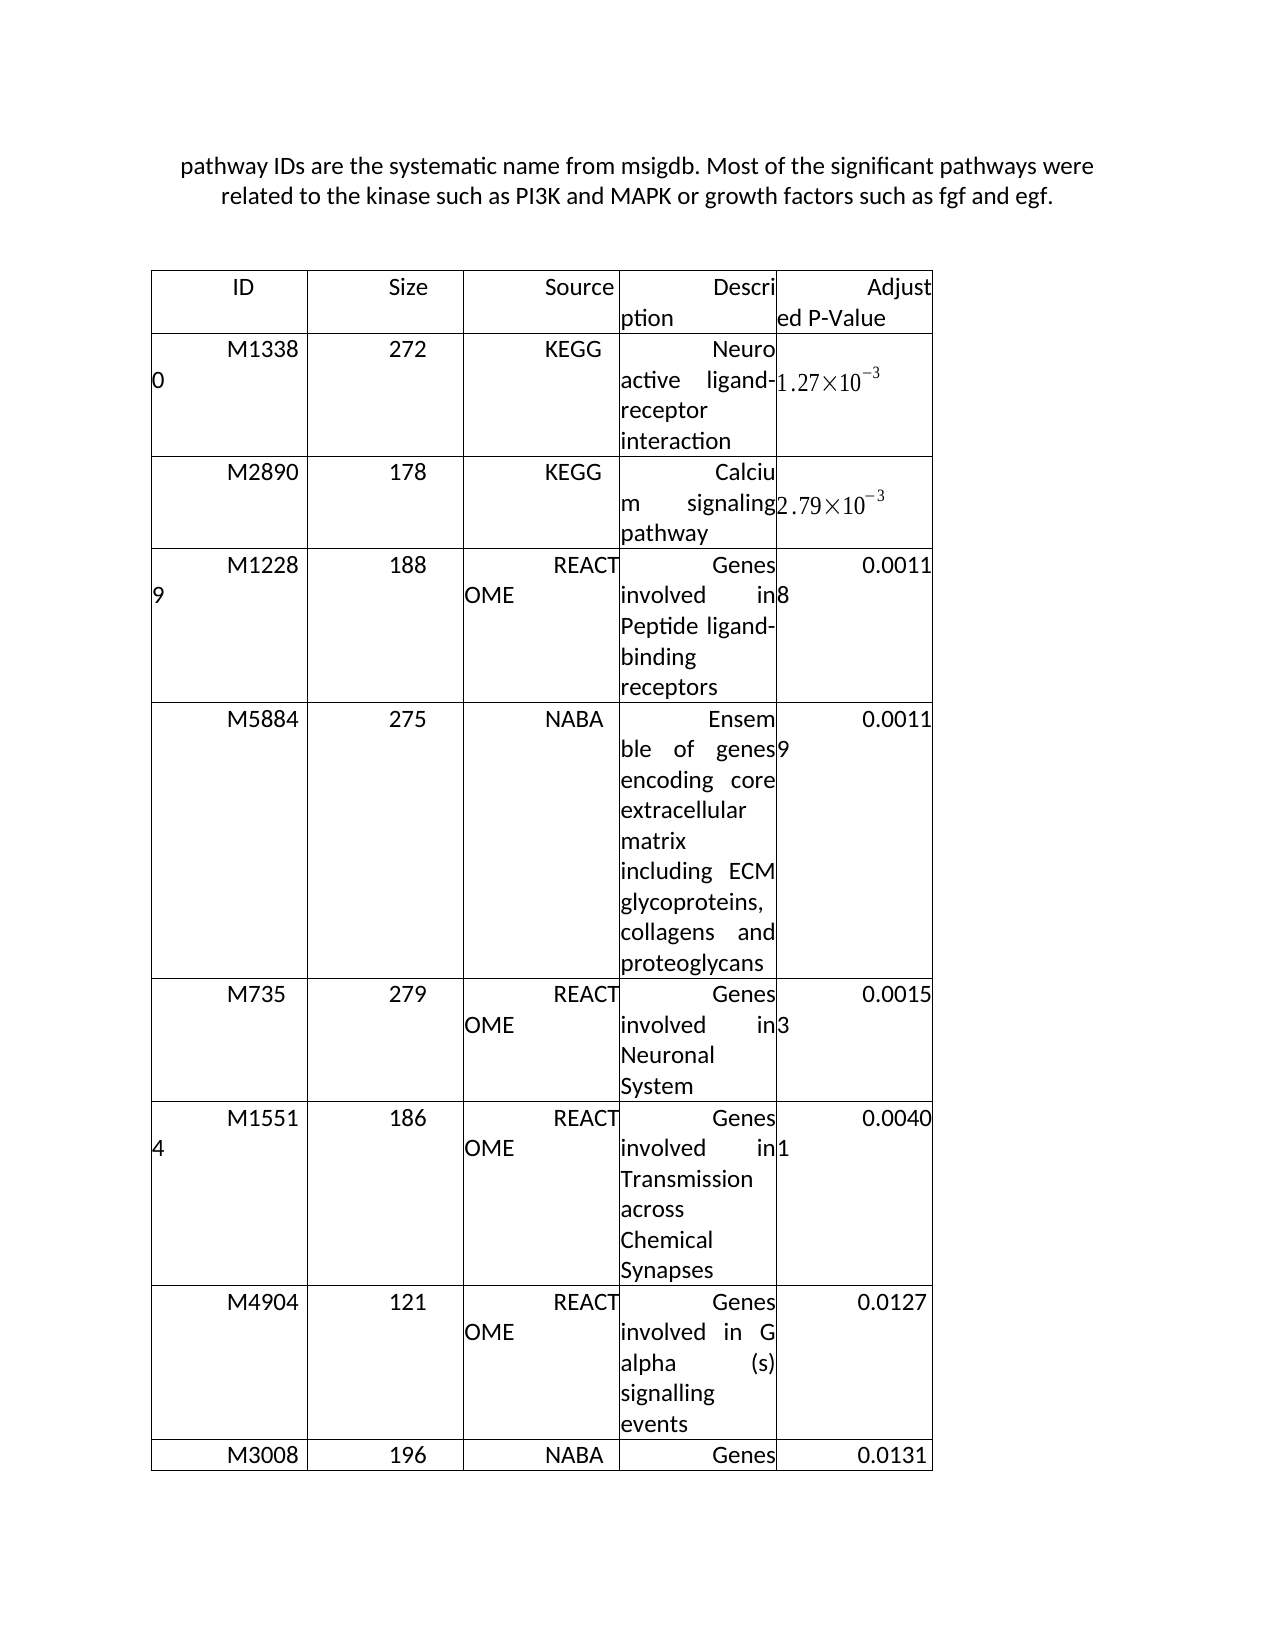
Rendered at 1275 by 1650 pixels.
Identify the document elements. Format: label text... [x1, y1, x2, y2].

table_cell M3008 [152, 1440, 307, 1470]
table_cell M2890 [152, 457, 307, 548]
table_cell 272 [308, 334, 463, 456]
table_cell REACTOME [464, 1102, 619, 1285]
table_cell M5884 [152, 703, 307, 977]
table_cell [620, 1440, 776, 1470]
table_cell 121 [308, 1286, 463, 1438]
table_cell [777, 457, 932, 548]
table_cell Genes involved in Peptide ligand-binding receptors [620, 549, 776, 702]
table_cell Neuroactive ligand-receptor interaction [620, 334, 776, 456]
table_header Adjusted P-Value [777, 271, 932, 332]
table_header Description [620, 271, 776, 332]
table_cell 186 [308, 1102, 463, 1285]
table_header ID [152, 271, 307, 332]
table_cell REACTOME [464, 1286, 619, 1438]
table_cell M4904 [152, 1286, 307, 1438]
table_cell Genes involved in Neuronal System [620, 979, 776, 1101]
table_cell REACTOME [464, 979, 619, 1101]
table_cell 0.00119 [777, 703, 932, 977]
table_header Size [308, 271, 463, 332]
table_cell 0.00153 [777, 979, 932, 1101]
table_cell M735 [152, 979, 307, 1101]
table_cell Genes involved in Transmission across Chemical Synapses [620, 1102, 776, 1285]
table_cell KEGG [464, 457, 619, 548]
table_cell NABA [464, 703, 619, 977]
table_header Source [464, 271, 619, 332]
table_cell 275 [308, 703, 463, 977]
table_cell KEGG [464, 334, 619, 456]
table_cell Genes involved in G alpha (s) signalling events [620, 1286, 776, 1438]
table_cell REACTOME [464, 549, 619, 702]
table_cell Ensemble of genes encoding core extracellular matrix including ECM glycoproteins, collagens and proteoglycans [620, 703, 776, 977]
table_cell [777, 334, 932, 456]
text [150, 150, 1125, 211]
table_cell Calcium signaling pathway [620, 457, 776, 548]
table_cell 279 [308, 979, 463, 1101]
table_cell 196 [308, 1440, 463, 1470]
table_cell 0.0131 [777, 1440, 932, 1470]
table_cell M12289 [152, 549, 307, 702]
table_cell NABA [464, 1440, 619, 1470]
table_cell 0.00401 [777, 1102, 932, 1285]
table_cell 0.00118 [777, 549, 932, 702]
table_cell 178 [308, 457, 463, 548]
table_cell M13380 [152, 334, 307, 456]
table_cell M15514 [152, 1102, 307, 1285]
table_cell 0.0127 [777, 1286, 932, 1438]
table_cell 188 [308, 549, 463, 702]
